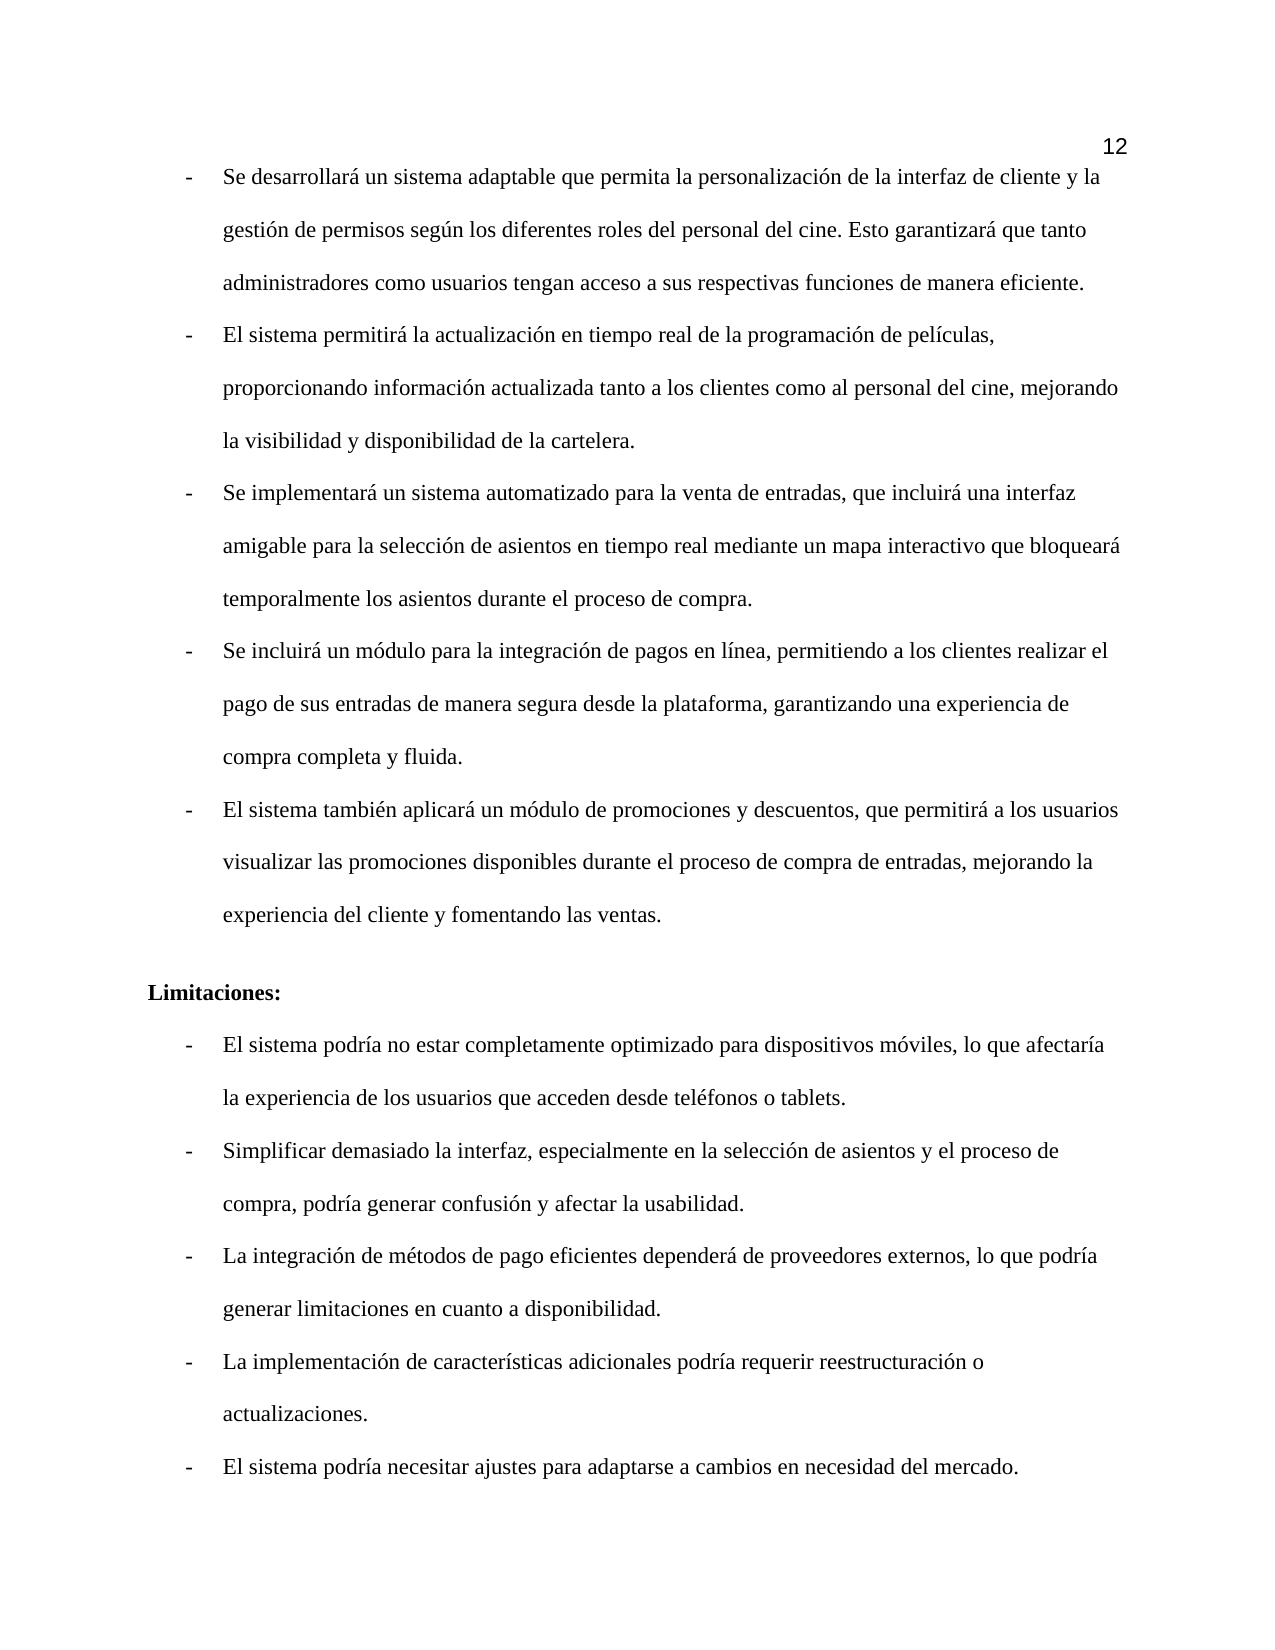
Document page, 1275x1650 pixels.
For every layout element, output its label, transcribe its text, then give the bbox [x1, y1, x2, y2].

list El sistema también aplicará un módulo de promociones y descuentos, que permitirá a los usuarios visualizar las promociones disponibles durante el proceso de compra de entradas, mejorando la experiencia del cliente y fomentando las ventas. [185, 796, 1127, 927]
list El sistema podría necesitar ajustes para adaptarse a cambios en necesidad del mercado. [185, 1453, 1127, 1479]
list La implementación de características adicionales podría requerir reestructuración o actualizaciones. [185, 1348, 1127, 1427]
list El sistema permitirá la actualización en tiempo real de la programación de películas, proporcionando información actualizada tanto a los clientes como al personal del cine, mejorando la visibilidad y disponibilidad de la cartelera. [185, 321, 1127, 453]
list Se implementará un sistema automatizado para la venta de entradas, que incluirá una interfaz amigable para la selección de asientos en tiempo real mediante un mapa interactivo que bloqueará temporalmente los asientos durante el proceso de compra. [185, 479, 1127, 611]
list La integración de métodos de pago eficientes dependerá de proveedores externos, lo que podría generar limitaciones en cuanto a disponibilidad. [185, 1242, 1127, 1321]
list Simplificar demasiado la interfaz, especialmente en la selección de asientos y el proceso de compra, podría generar confusión y afectar la usabilidad. [185, 1137, 1127, 1216]
text Limitaciones: [148, 979, 1127, 1005]
list Se incluirá un módulo para la integración de pagos en línea, permitiendo a los clientes realizar el pago de sus entradas de manera segura desde la plataforma, garantizando una experiencia de compra completa y fluida. [185, 637, 1127, 769]
list Se desarrollará un sistema adaptable que permita la personalización de la interfaz de cliente y la gestión de permisos según los diferentes roles del personal del cine. Esto garantizará que tanto administradores como usuarios tengan acceso a sus respectivas funciones de manera eficiente. [185, 163, 1127, 295]
list El sistema podría no estar completamente optimizado para dispositivos móviles, lo que afectaría la experiencia de los usuarios que acceden desde teléfonos o tablets. [185, 1031, 1127, 1111]
